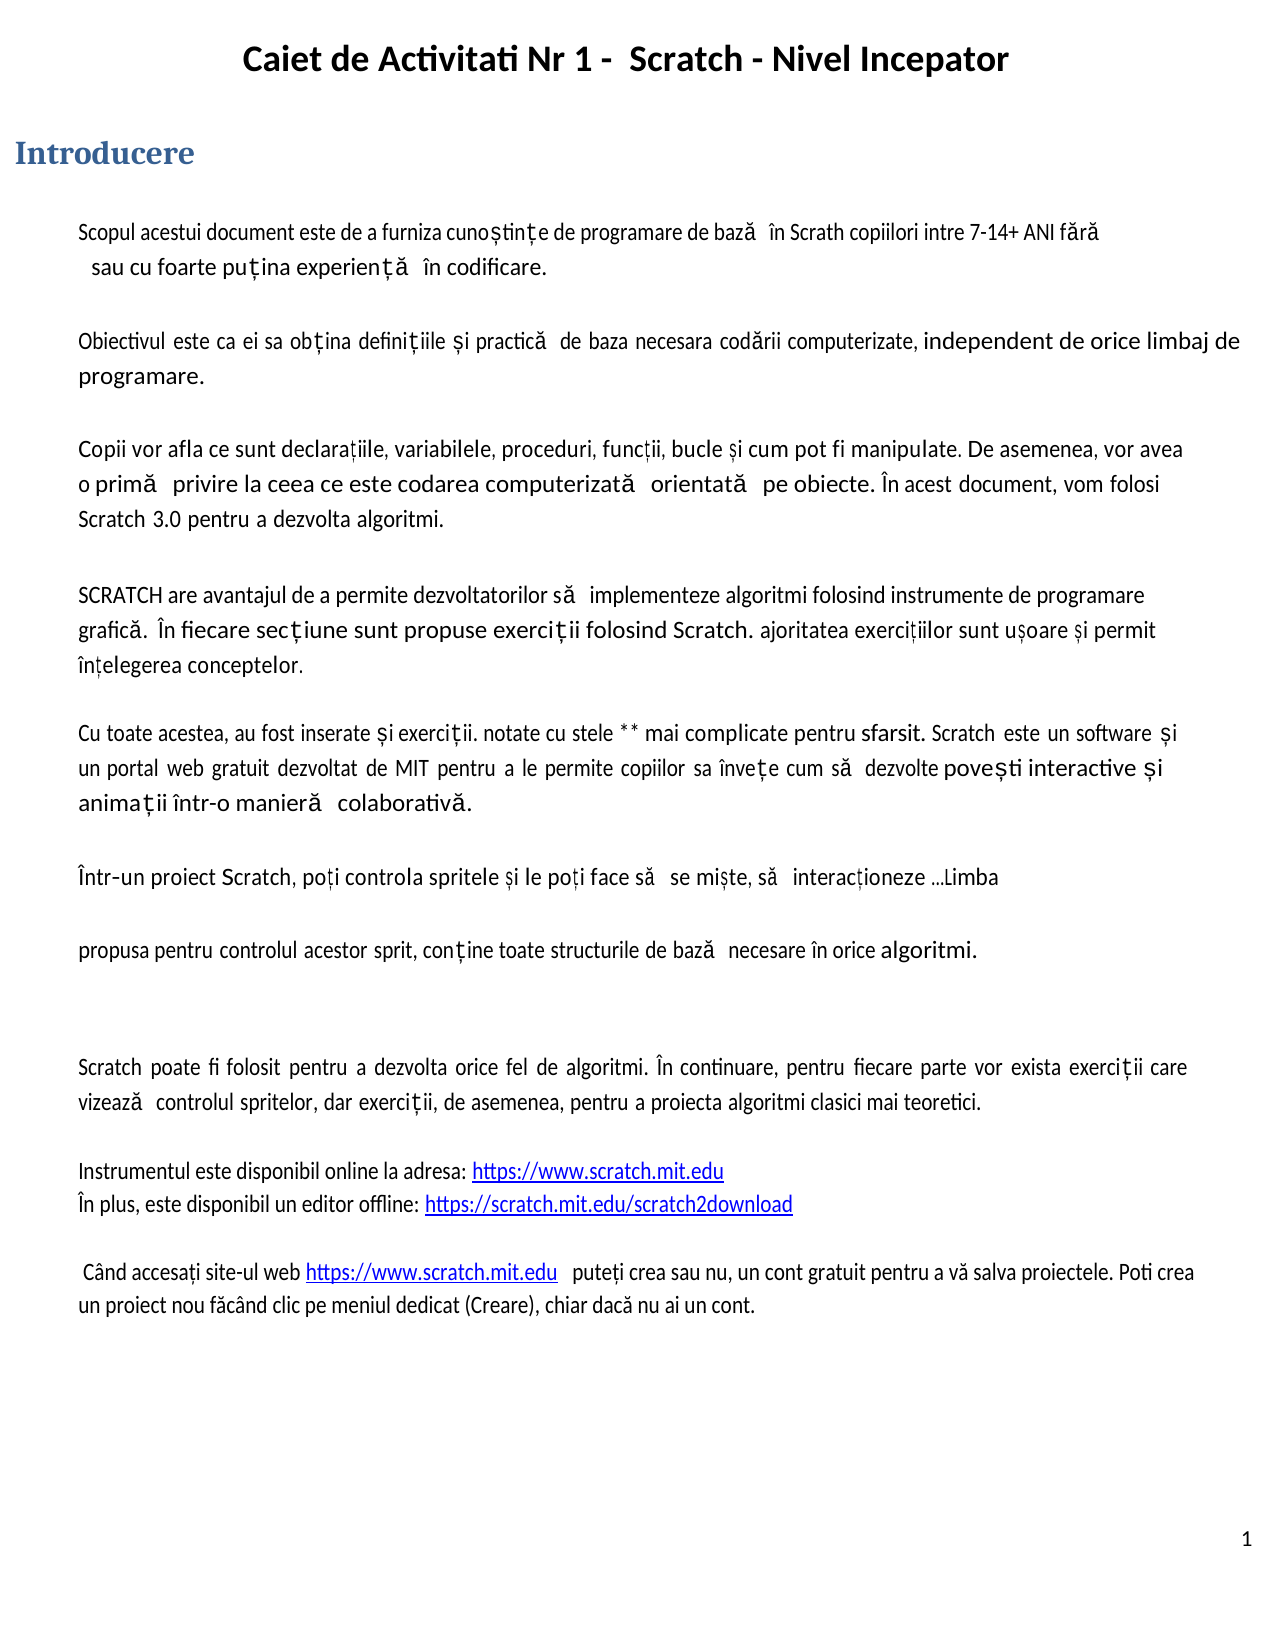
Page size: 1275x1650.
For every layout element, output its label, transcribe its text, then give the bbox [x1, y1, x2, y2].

text În plus, este disponibil un editor offline: https://scratch.mit.edu/scratch2download [78, 1188, 1200, 1219]
subtitle Introducere [14, 135, 1252, 173]
text SCRATCH are avantajul de a permite dezvoltatorilor să implementeze algoritmi folosind instrumente de programare grafică. În fiecare secțiune sunt propuse exerciții folosind Scratch. ajoritatea exercițiilor sunt ușoare și permit înțelegerea conceptelor. [78, 579, 1200, 681]
text Cu toate acestea, au fost inserate și exerciții. notate cu stele ** mai complicate pentru sfarsit. Scratch este un software și un portal web gratuit dezvoltat de MIT pentru a le permite copiilor sa învețe cum să dezvolte povești interactive și animații într-o manieră colaborativă. [78, 717, 1200, 819]
text sau cu foarte puțina experiență în codificare. [78, 251, 1200, 283]
text Caiet de Activitati Nr 1 - Scratch - Nivel Incepator [14, 35, 1252, 81]
text Scratch poate fi folosit pentru a dezvolta orice fel de algoritmi. În continuare, pentru fiecare parte vor exista exerciții care vizează controlul spritelor, dar exerciții, de asemenea, pentru a proiecta algoritmi clasici mai teoretici. [78, 1051, 1200, 1118]
text Copii vor afla ce sunt declarațiile, variabilele, proceduri, funcții, bucle și cum pot fi manipulate. De asemenea, vor avea o primă privire la ceea ce este codarea computerizată orientată pe obiecte. În acest document, vom folosi Scratch 3.0 pentru a dezvolta algoritmi. [78, 433, 1200, 533]
text Instrumentul este disponibil online la adresa: https://www.scratch.mit.edu [78, 1155, 1200, 1185]
text Într-un proiect Scratch, poți controla spritele și le poți face să se miște, să interacționeze ...Limba propusa pentru controlul acestor sprit, conține toate structurile de bază necesare în orice algoritmi. [78, 861, 1033, 966]
text Scopul acestui document este de a furniza cunoștințe de programare de bază în Scrath copiilori intre 7-14+ ANI fără [78, 216, 1200, 248]
text Când accesați site-ul web https://www.scratch.mit.edu puteți crea sau nu, un cont gratuit pentru a vă salva proiectele. Poti crea un proiect nou făcând clic pe meniul dedicat (Creare), chiar dacă nu ai un cont. [78, 1256, 1200, 1320]
text Obiectivul este ca ei sa obțina definițiile și practică de baza necesara codării computerizate, independent de orice limbaj de programare. [78, 325, 1252, 390]
